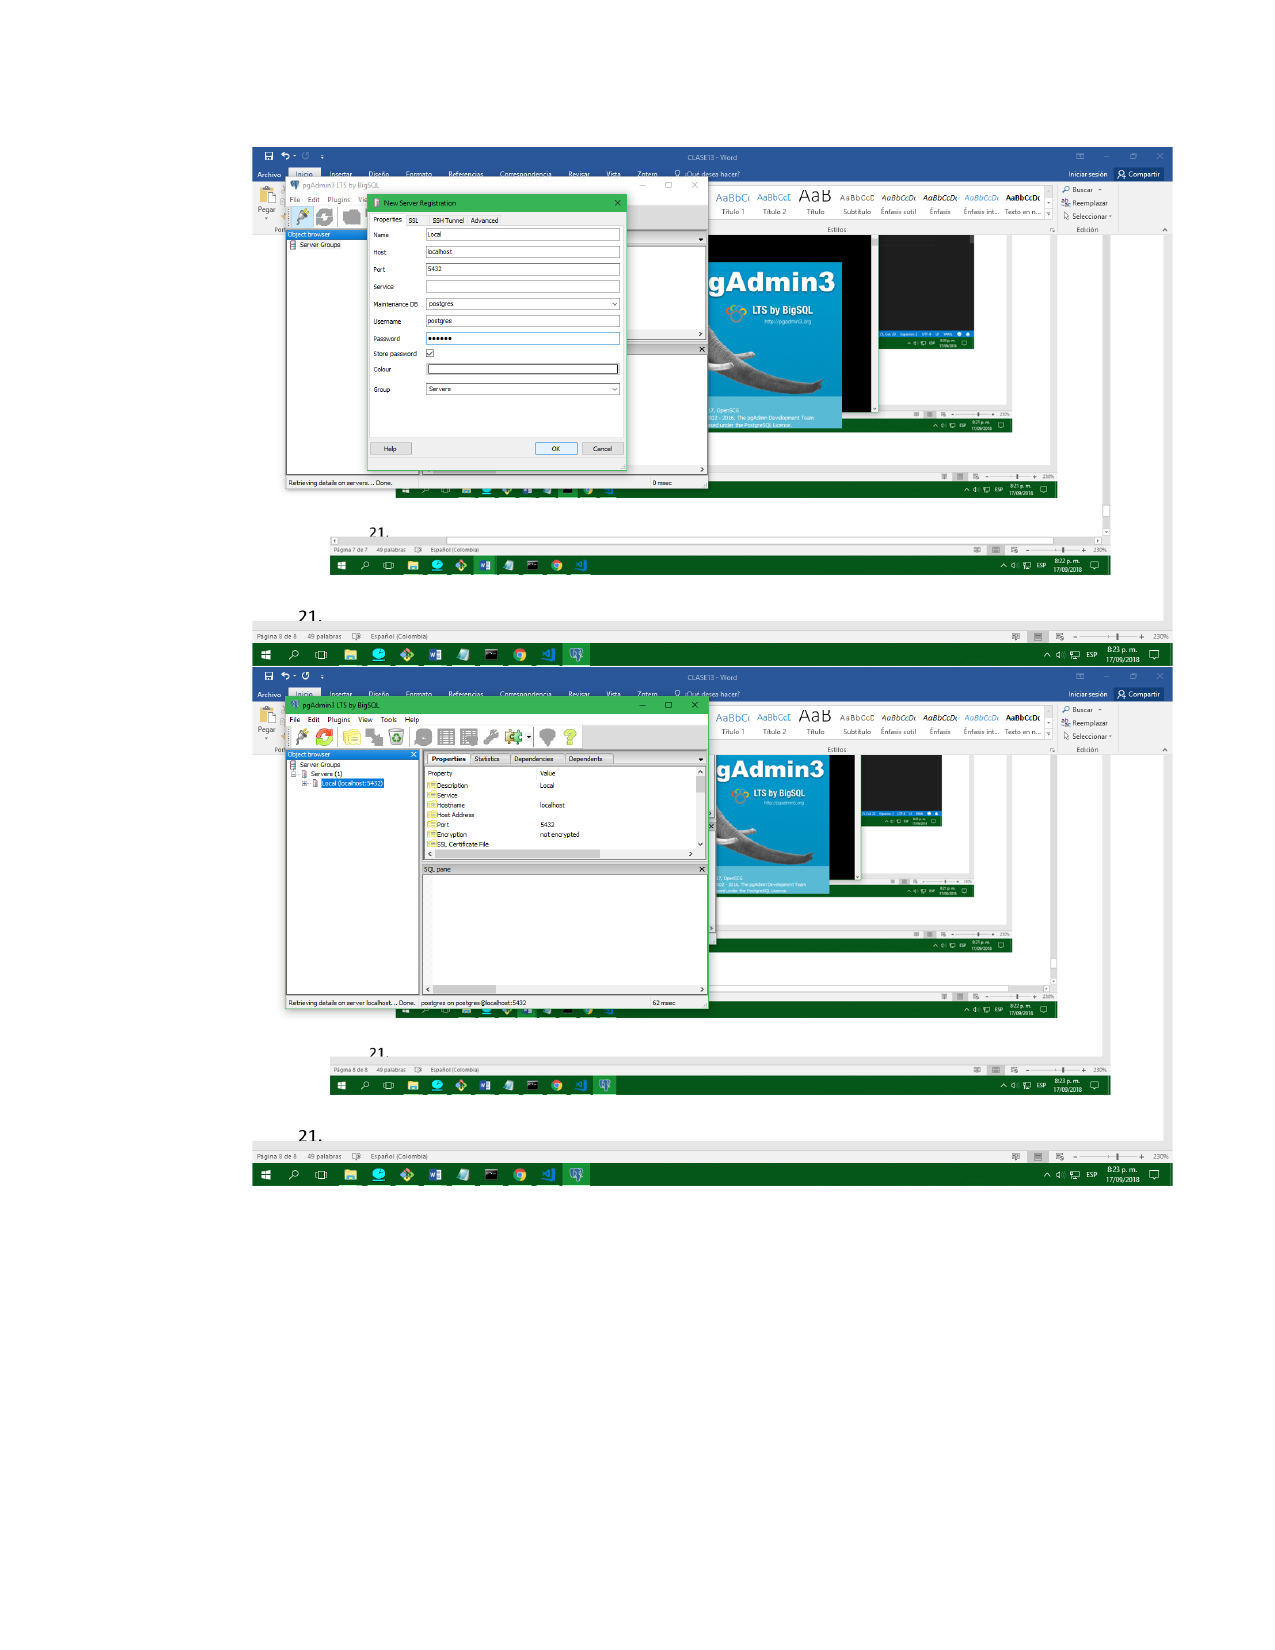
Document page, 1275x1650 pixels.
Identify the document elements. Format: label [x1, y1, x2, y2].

picture [252, 147, 1173, 666]
picture [252, 667, 1173, 1186]
